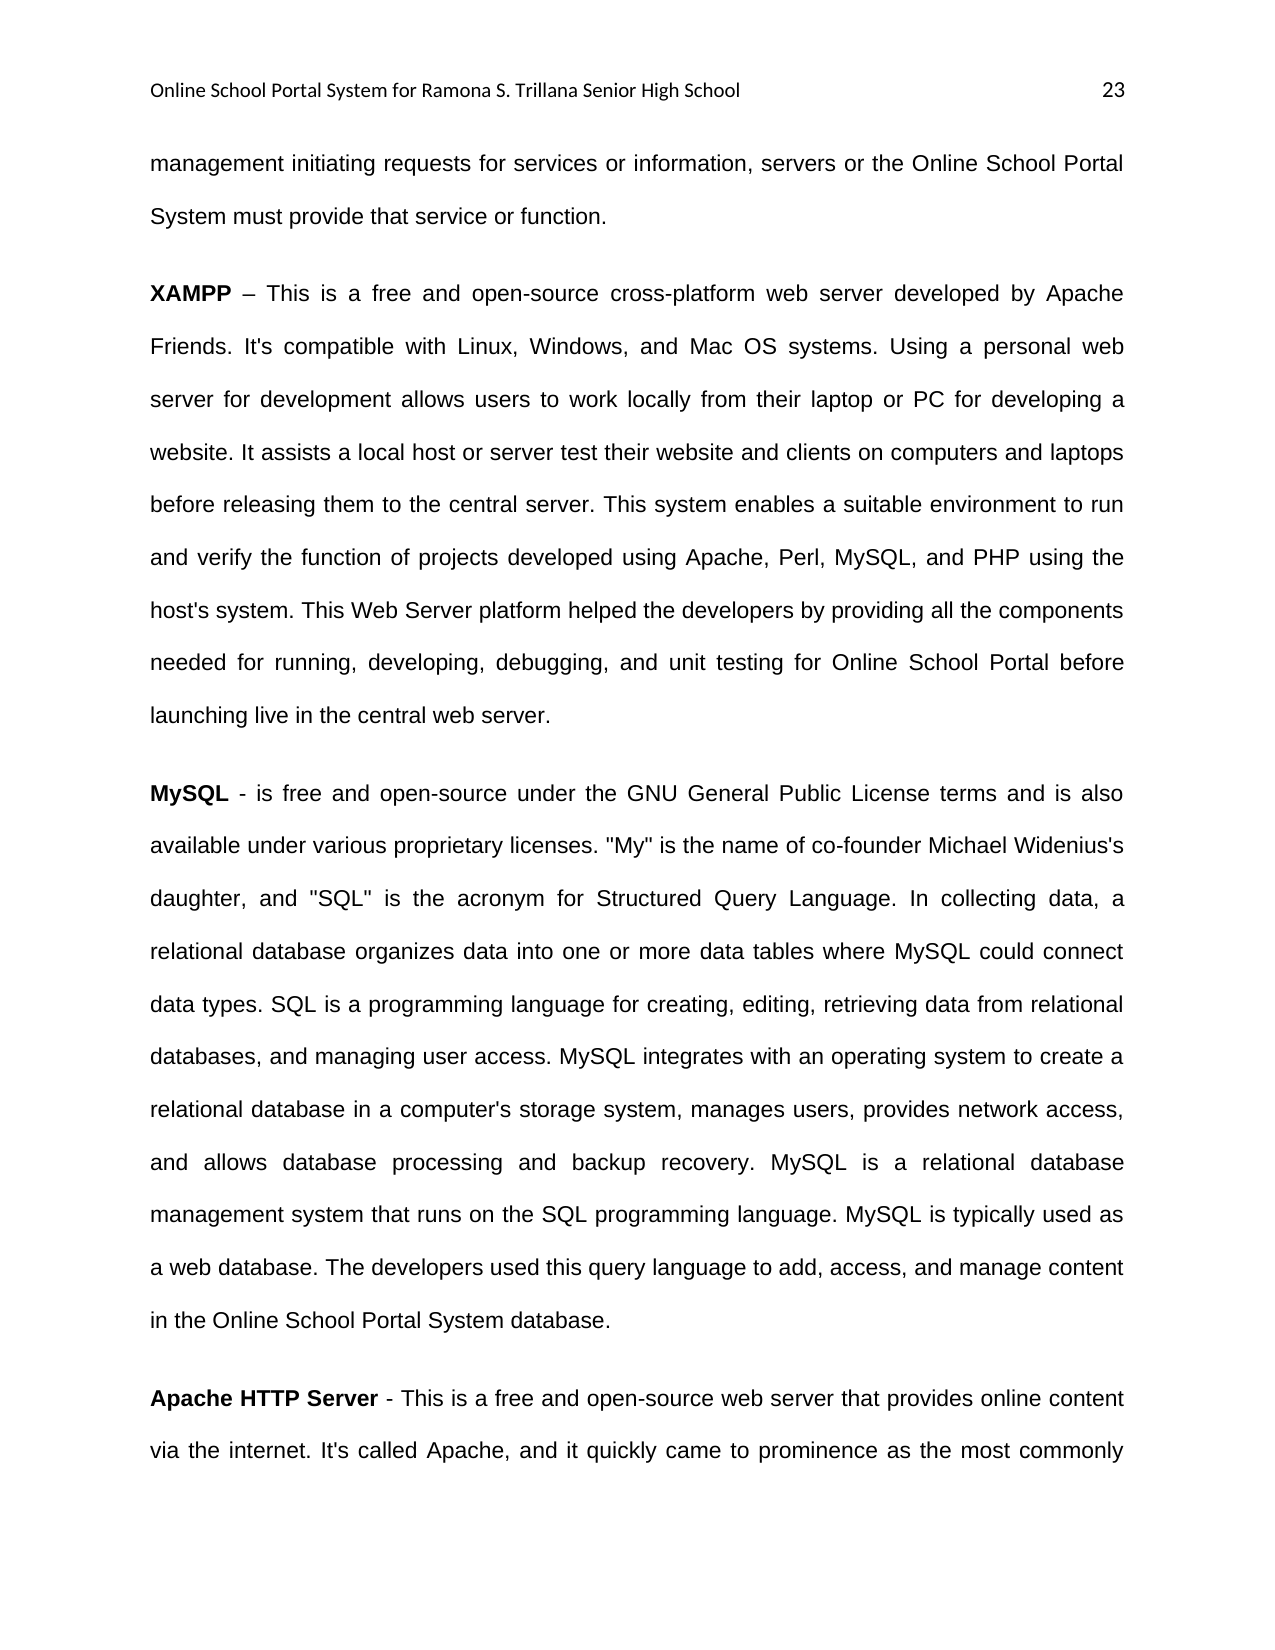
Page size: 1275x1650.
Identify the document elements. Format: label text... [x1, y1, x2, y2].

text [150, 1384, 1125, 1464]
text XAMPP – This is a free and open-source cross-platform web server developed by Apache Friends. It's compatible with Linux, Windows, and Mac OS systems. Using a personal web server for development allows users to work locally from their laptop or PC for developing a website. It assists a local host or server test their website and clients on computers and laptops before releasing them to the central server. This system enables a suitable environment to run and verify the function of projects developed using Apache, Perl, MySQL, and PHP using the host's system. This Web Server platform helped the developers by providing all the components needed for running, developing, debugging, and unit testing for Online School Portal before launching live in the central web server. [150, 280, 1125, 728]
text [150, 150, 1125, 229]
text MySQL - is free and open-source under the GNU General Public License terms and is also available under various proprietary licenses. "My" is the name of co-founder Michael Widenius's daughter, and "SQL" is the acronym for Structured Query Language. In collecting data, a relational database organizes data into one or more data tables where MySQL could connect data types. SQL is a programming language for creating, editing, retrieving data from relational databases, and managing user access. MySQL integrates with an operating system to create a relational database in a computer's storage system, manages users, provides network access, and allows database processing and backup recovery. MySQL is a relational database management system that runs on the SQL programming language. MySQL is typically used as a web database. The developers used this query language to add, access, and manage content in the Online School Portal System database. [150, 780, 1125, 1333]
